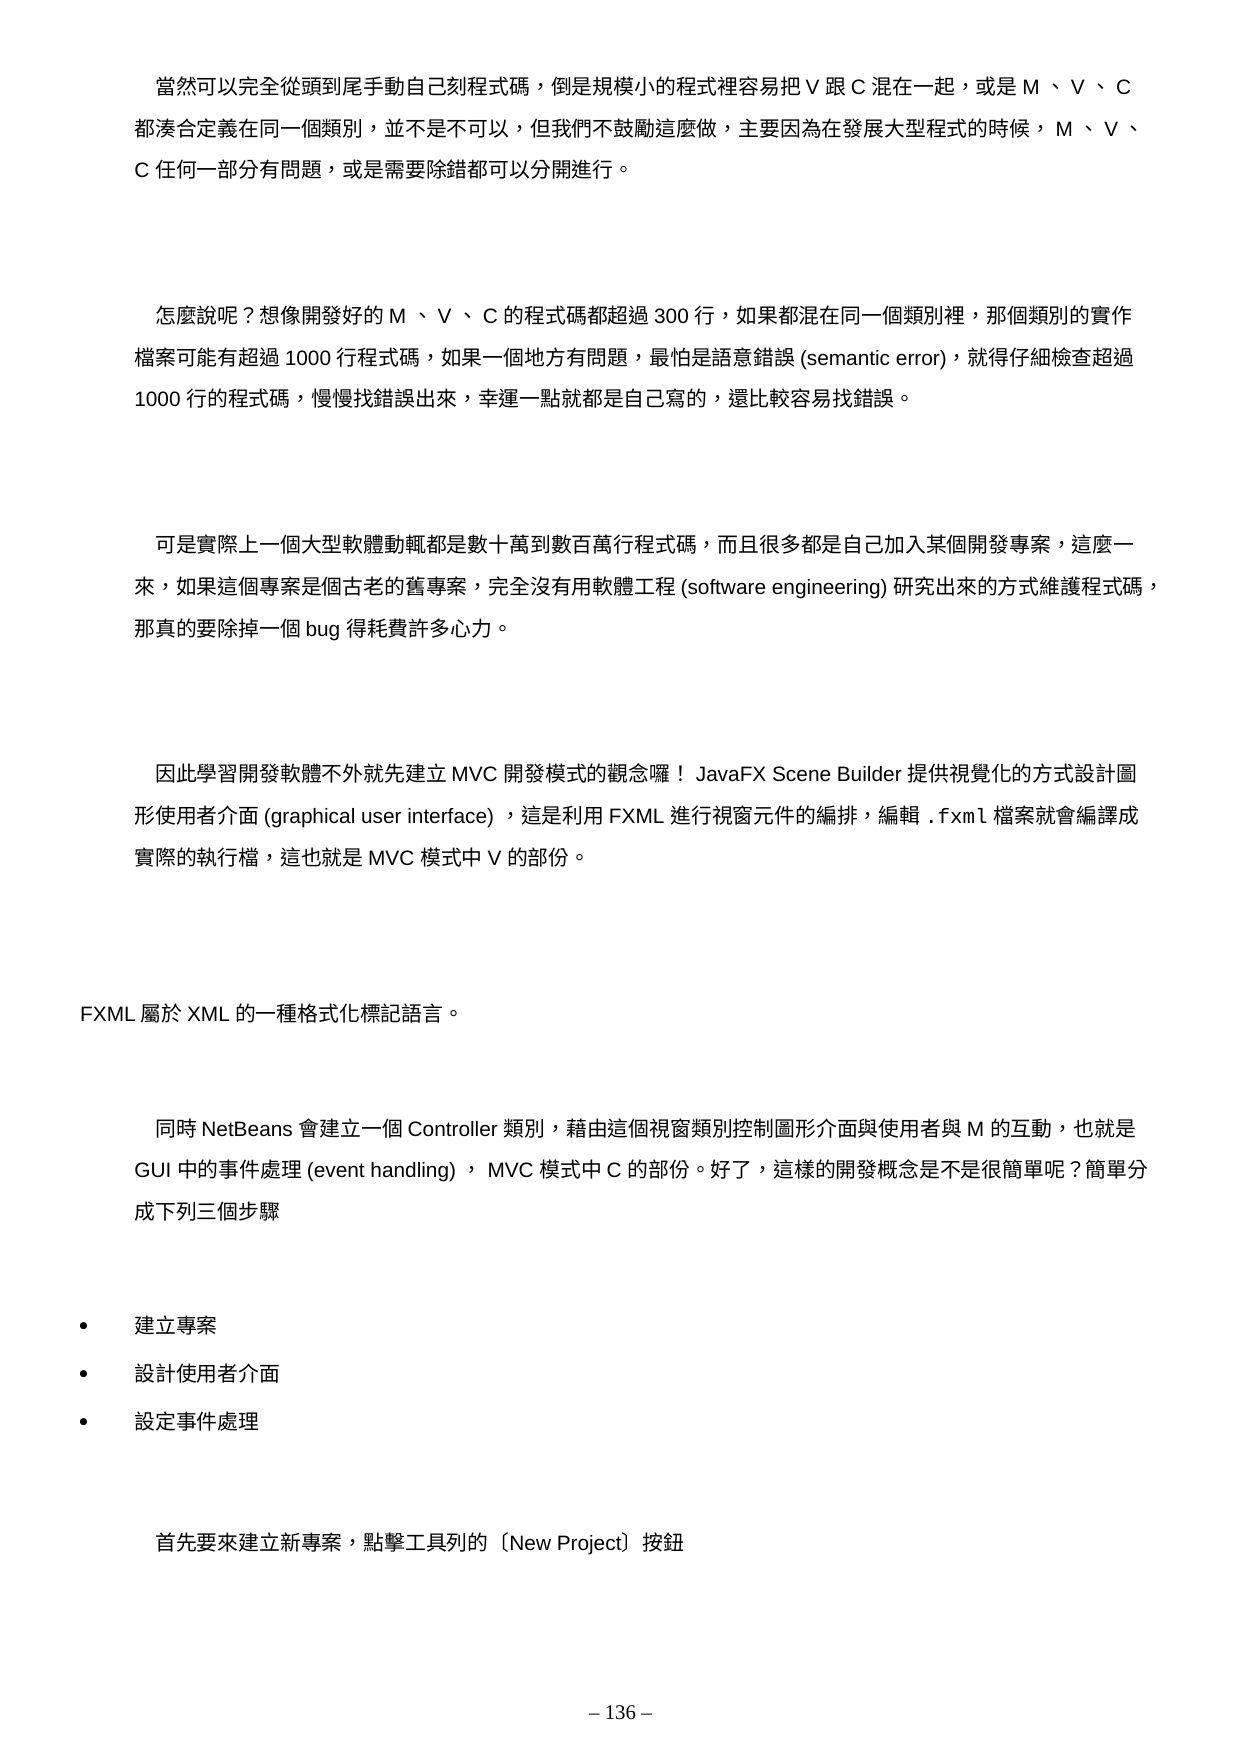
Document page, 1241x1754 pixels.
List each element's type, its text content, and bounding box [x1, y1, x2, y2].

text 可是實際上一個大型軟體動輒都是數十萬到數百萬行程式碼，而且很多都是自己加入某個開發專案，這麼一來，如果這個專案是個古老的舊專案，完全沒有用軟體工程 (software engineering) 研究出來的方式維護程式碼，那真的要除掉一個 bug 得耗費許多心力。 [134, 523, 1150, 648]
list 設計使用者介面 [59, 1352, 1181, 1394]
text 首先要來建立新專案，點擊工具列的〔New Project〕按鈕 [134, 1521, 1150, 1562]
text 當然可以完全從頭到尾手動自己刻程式碼，倒是規模小的程式裡容易把 V 跟 C 混在一起，或是 M 、 V 、 C 都湊合定義在同一個類別，並不是不可以，但我們不鼓勵這麼做，主要因為在發展大型程式的時候， M 、 V 、 C 任何一部分有問題，或是需要除錯都可以分開進行。 [134, 64, 1150, 189]
text 同時 NetBeans 會建立一個 Controller 類別，藉由這個視窗類別控制圖形介面與使用者與 M 的互動，也就是 GUI 中的事件處理 (event handling) ， MVC 模式中 C 的部份。好了，這樣的開發概念是不是很簡單呢？簡單分成下列三個步驟 [134, 1106, 1150, 1231]
list 設定事件處理 [59, 1400, 1181, 1442]
text FXML 屬於 XML 的一種格式化標記語言。 [59, 992, 1181, 1033]
text 因此學習開發軟體不外就先建立 MVC 開發模式的觀念囉！ JavaFX Scene Builder 提供視覺化的方式設計圖形使用者介面 (graphical user interface) ，這是利用 FXML 進行視窗元件的編排，編輯 .fxml 檔案就會編譯成實際的執行檔，這也就是 MVC 模式中 V 的部份。 [134, 752, 1150, 877]
text 怎麼說呢？想像開發好的 M 、 V 、 C 的程式碼都超過 300 行，如果都混在同一個類別裡，那個類別的實作檔案可能有超過 1000 行程式碼，如果一個地方有問題，最怕是語意錯誤 (semantic error)，就得仔細檢查超過 1000 行的程式碼，慢慢找錯誤出來，幸運一點就都是自己寫的，還比較容易找錯誤。 [134, 294, 1150, 419]
list 建立專案 [59, 1304, 1181, 1346]
